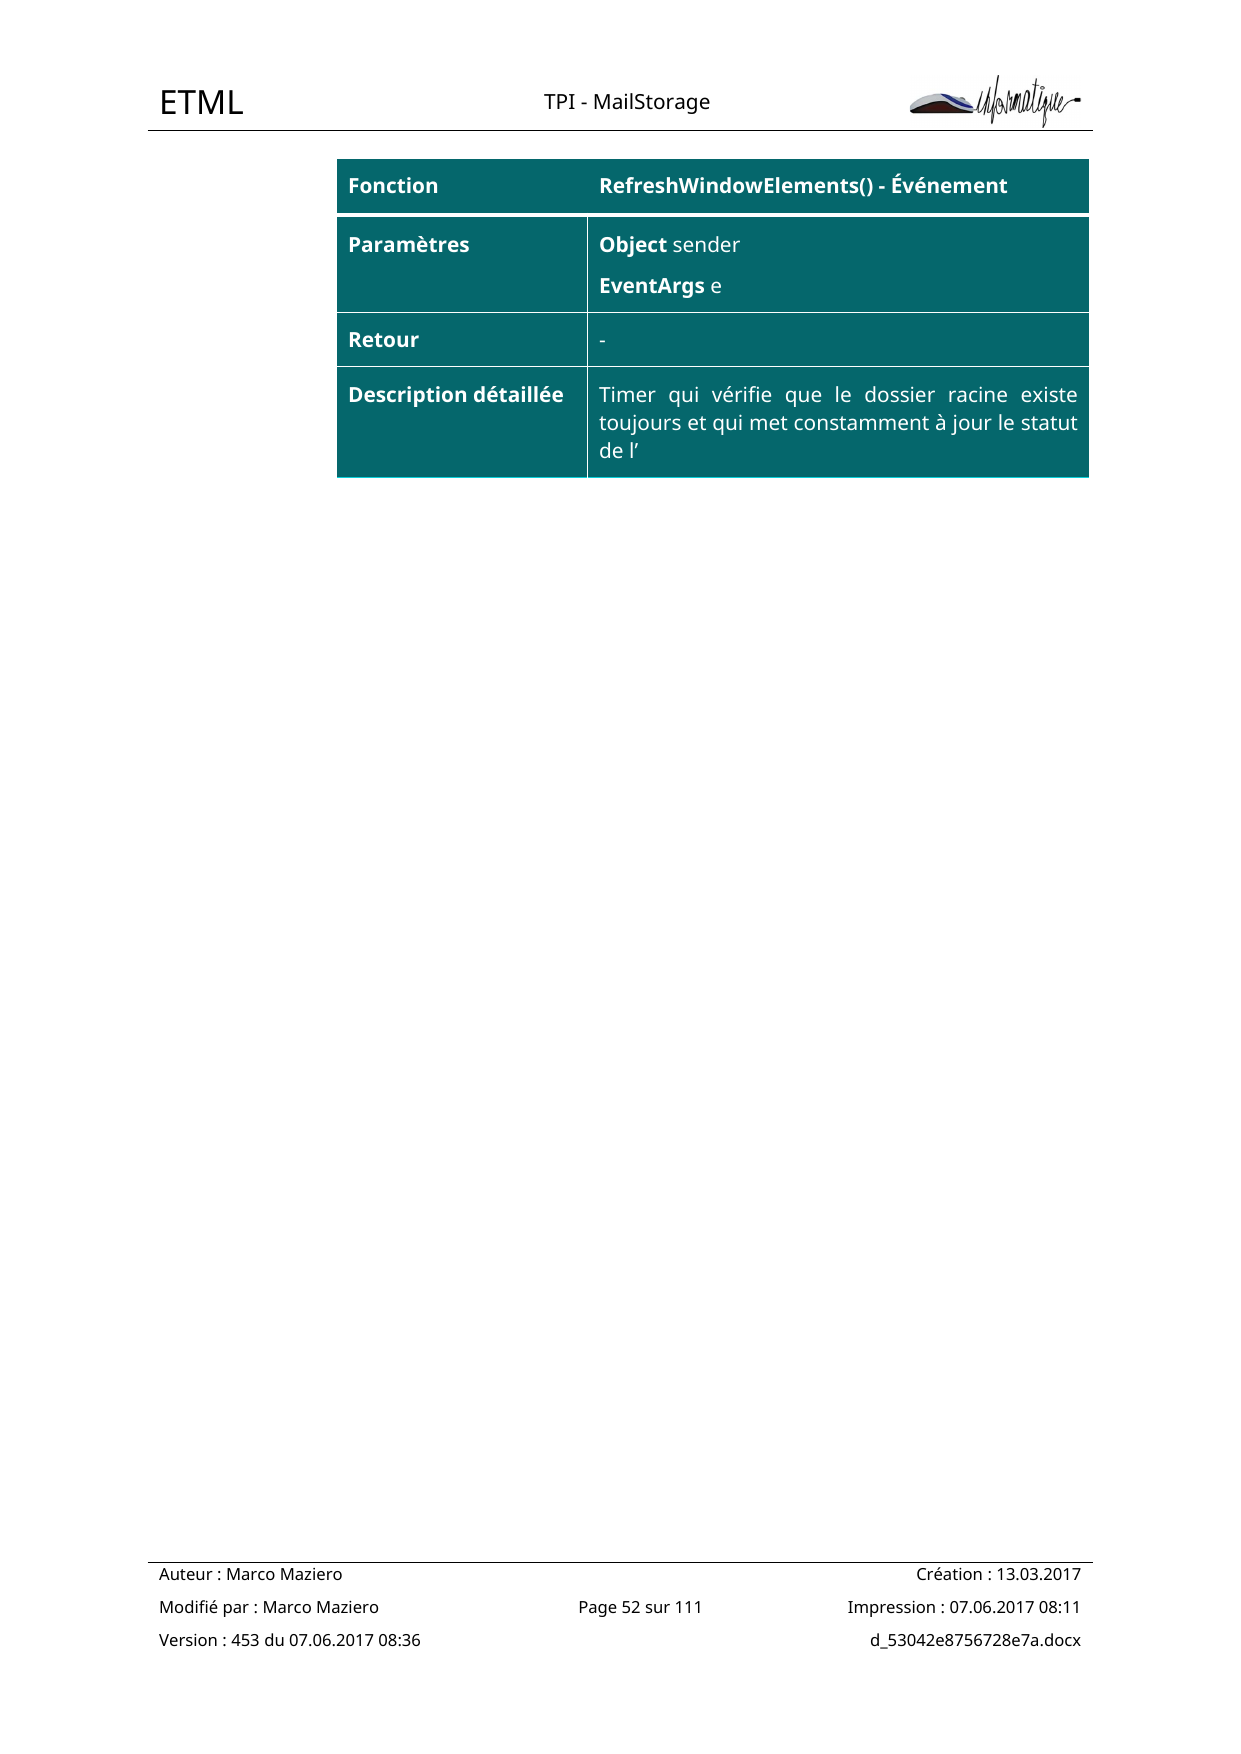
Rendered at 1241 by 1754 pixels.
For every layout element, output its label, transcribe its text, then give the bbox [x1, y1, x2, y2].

table_cell Retour [337, 313, 587, 366]
table_header RefreshWindowElements() - Événement [588, 159, 1089, 213]
picture [909, 75, 1082, 128]
table_cell Paramètres [337, 217, 587, 312]
table_cell - [588, 313, 1089, 366]
table_cell Object sender EventArgs e [588, 217, 1089, 312]
table_header Fonction [337, 159, 588, 213]
table_cell Description détaillée [337, 367, 587, 477]
table_cell Timer qui vérifie que le dossier racine existe toujours et qui met constamment à jour le statut de l’ [588, 367, 1089, 477]
